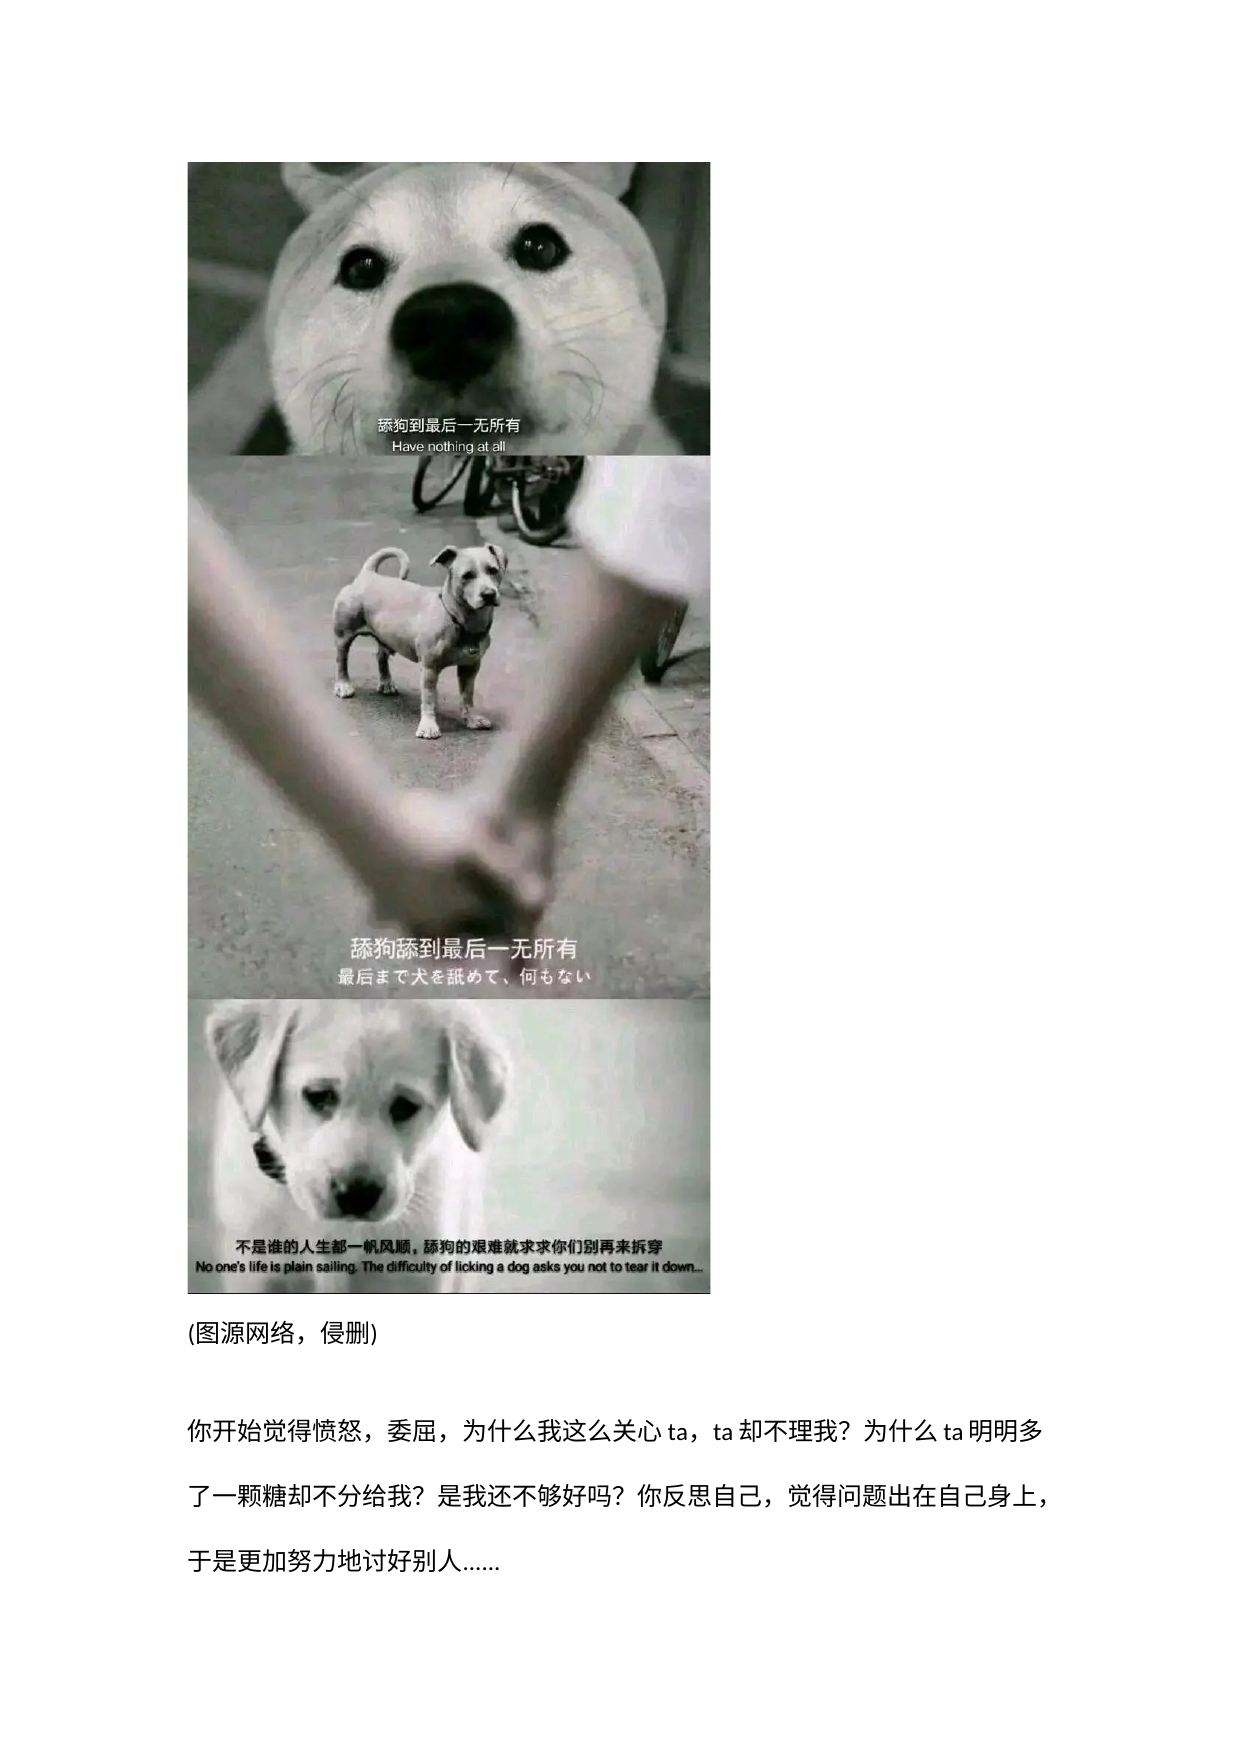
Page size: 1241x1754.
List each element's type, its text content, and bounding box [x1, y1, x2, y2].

picture [187, 162, 711, 1294]
text (图源网络，侵删) [187, 1299, 1053, 1364]
text 你开始觉得愤怒，委屈，为什么我这么关心ta，ta却不理我？为什么ta明明多了一颗糖却不分给我？是我还不够好吗？你反思自己，觉得问题出在自己身上，于是更加努力地讨好别人...... [187, 1397, 1053, 1592]
